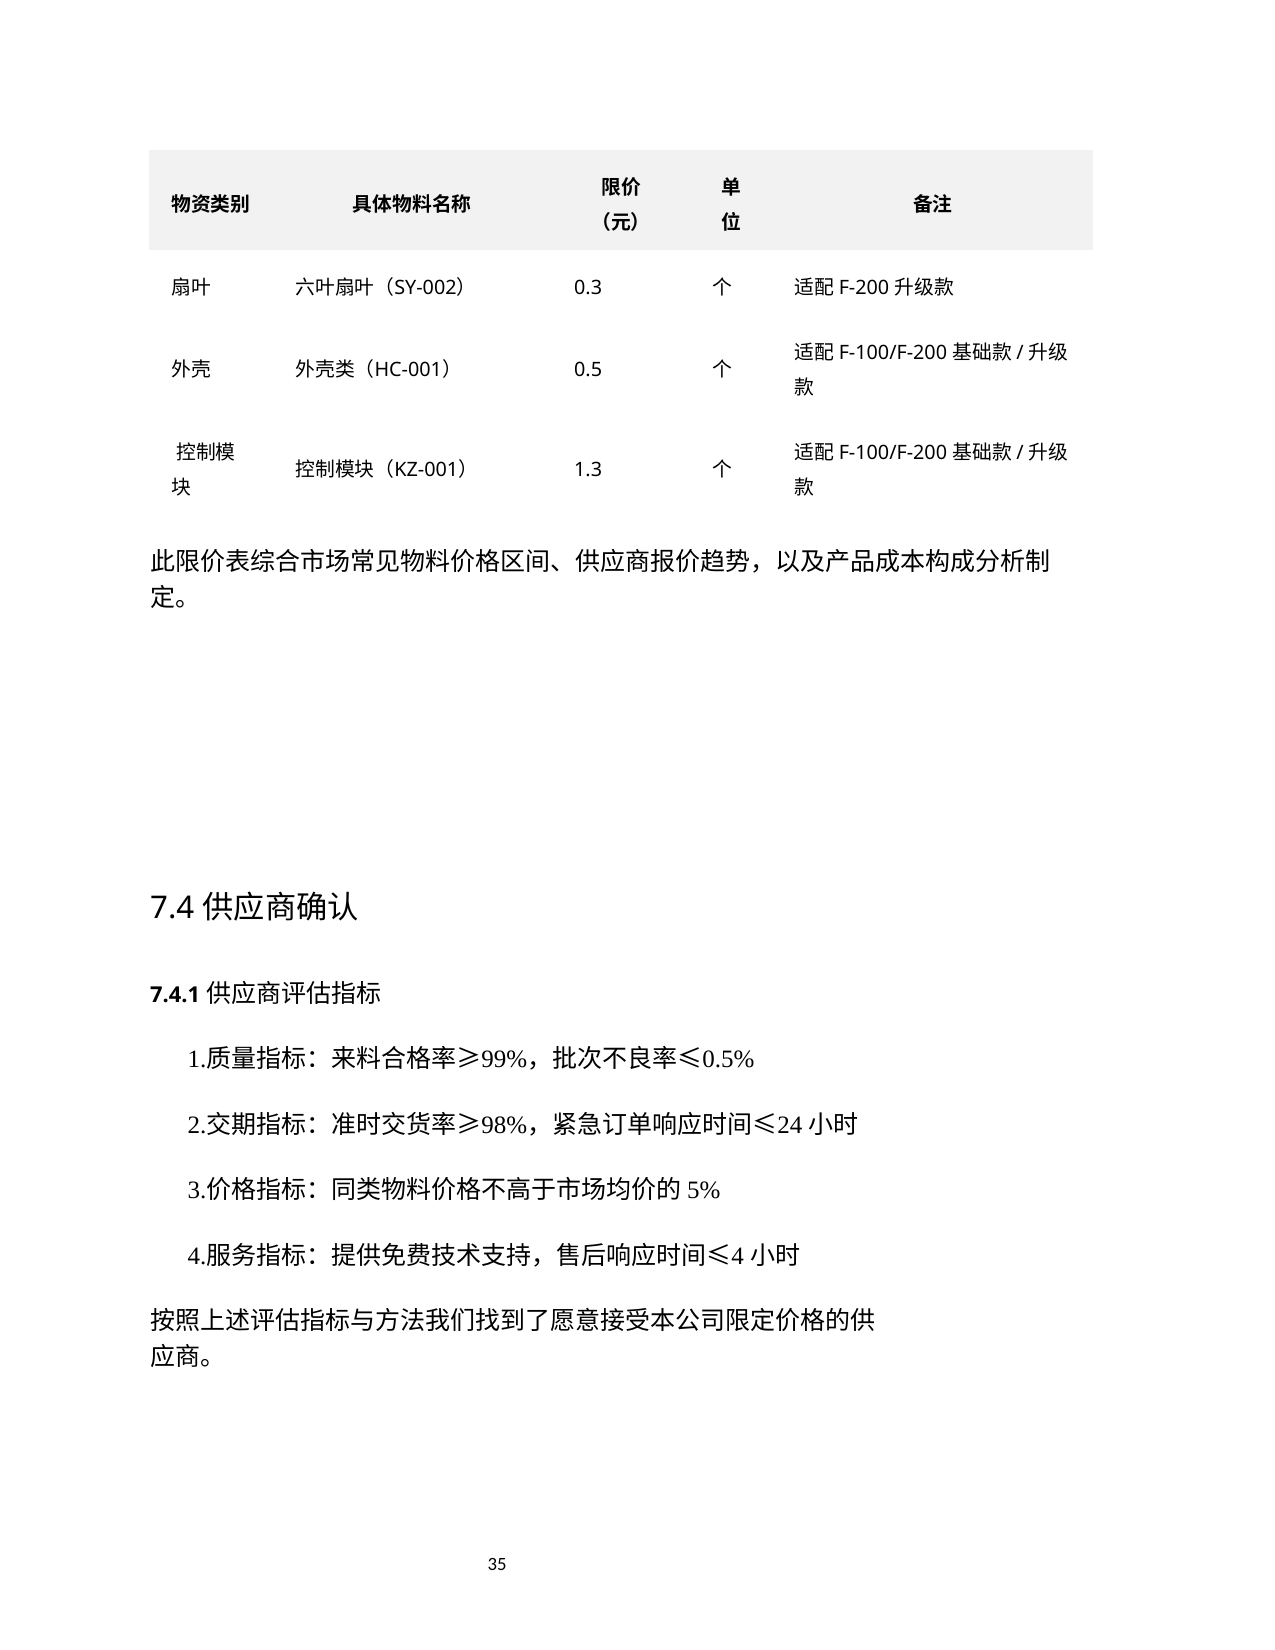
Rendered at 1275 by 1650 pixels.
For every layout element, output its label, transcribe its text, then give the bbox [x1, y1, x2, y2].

list 1.质量指标：来料合格率≥99%，批次不良率≤0.5% [187, 1039, 1125, 1075]
table_cell 个 [690, 415, 772, 515]
text 定。 [150, 578, 1125, 614]
table_cell 1.3 [551, 415, 690, 515]
table_header 单位 [690, 150, 772, 250]
table_cell 控制模块（KZ-001） [273, 415, 551, 515]
text 应商。 [150, 1337, 1125, 1373]
subtitle 7.4.1 供应商评估指标 [150, 973, 1125, 1010]
table_cell 控制模块 [149, 415, 273, 515]
table_header 限价（元） [551, 150, 690, 250]
list 3.价格指标：同类物料价格不高于市场均价的 5% [187, 1170, 1125, 1206]
text 此限价表综合市场常见物料价格区间、供应商报价趋势，以及产品成本构成分析制 [150, 542, 1125, 578]
table_cell 适配 F-200 升级款 [772, 250, 1093, 315]
table_header 具体物料名称 [273, 150, 551, 250]
table_cell 0.5 [551, 315, 690, 415]
table_cell 适配 F-100/F-200 基础款 / 升级款 [772, 415, 1093, 515]
list 2.交期指标：准时交货率≥98%，紧急订单响应时间≤24 小时 [187, 1104, 1125, 1141]
table_cell 六叶扇叶（SY-002） [273, 250, 551, 315]
table_header 备注 [772, 150, 1093, 250]
list 4.服务指标：提供免费技术支持，售后响应时间≤4 小时 [187, 1235, 1125, 1271]
table_cell 适配 F-100/F-200 基础款 / 升级款 [772, 315, 1093, 415]
table_header 物资类别 [149, 150, 273, 250]
subtitle 供应商确认 [150, 882, 1125, 927]
table_cell 外壳 [149, 315, 273, 415]
table_cell 外壳类（HC-001） [273, 315, 551, 415]
table_cell 个 [690, 315, 772, 415]
text 按照上述评估指标与方法我们找到了愿意接受本公司限定价格的供 [150, 1301, 1125, 1337]
table_cell 个 [690, 250, 772, 315]
table_cell 0.3 [551, 250, 690, 315]
table_cell 扇叶 [149, 250, 273, 315]
